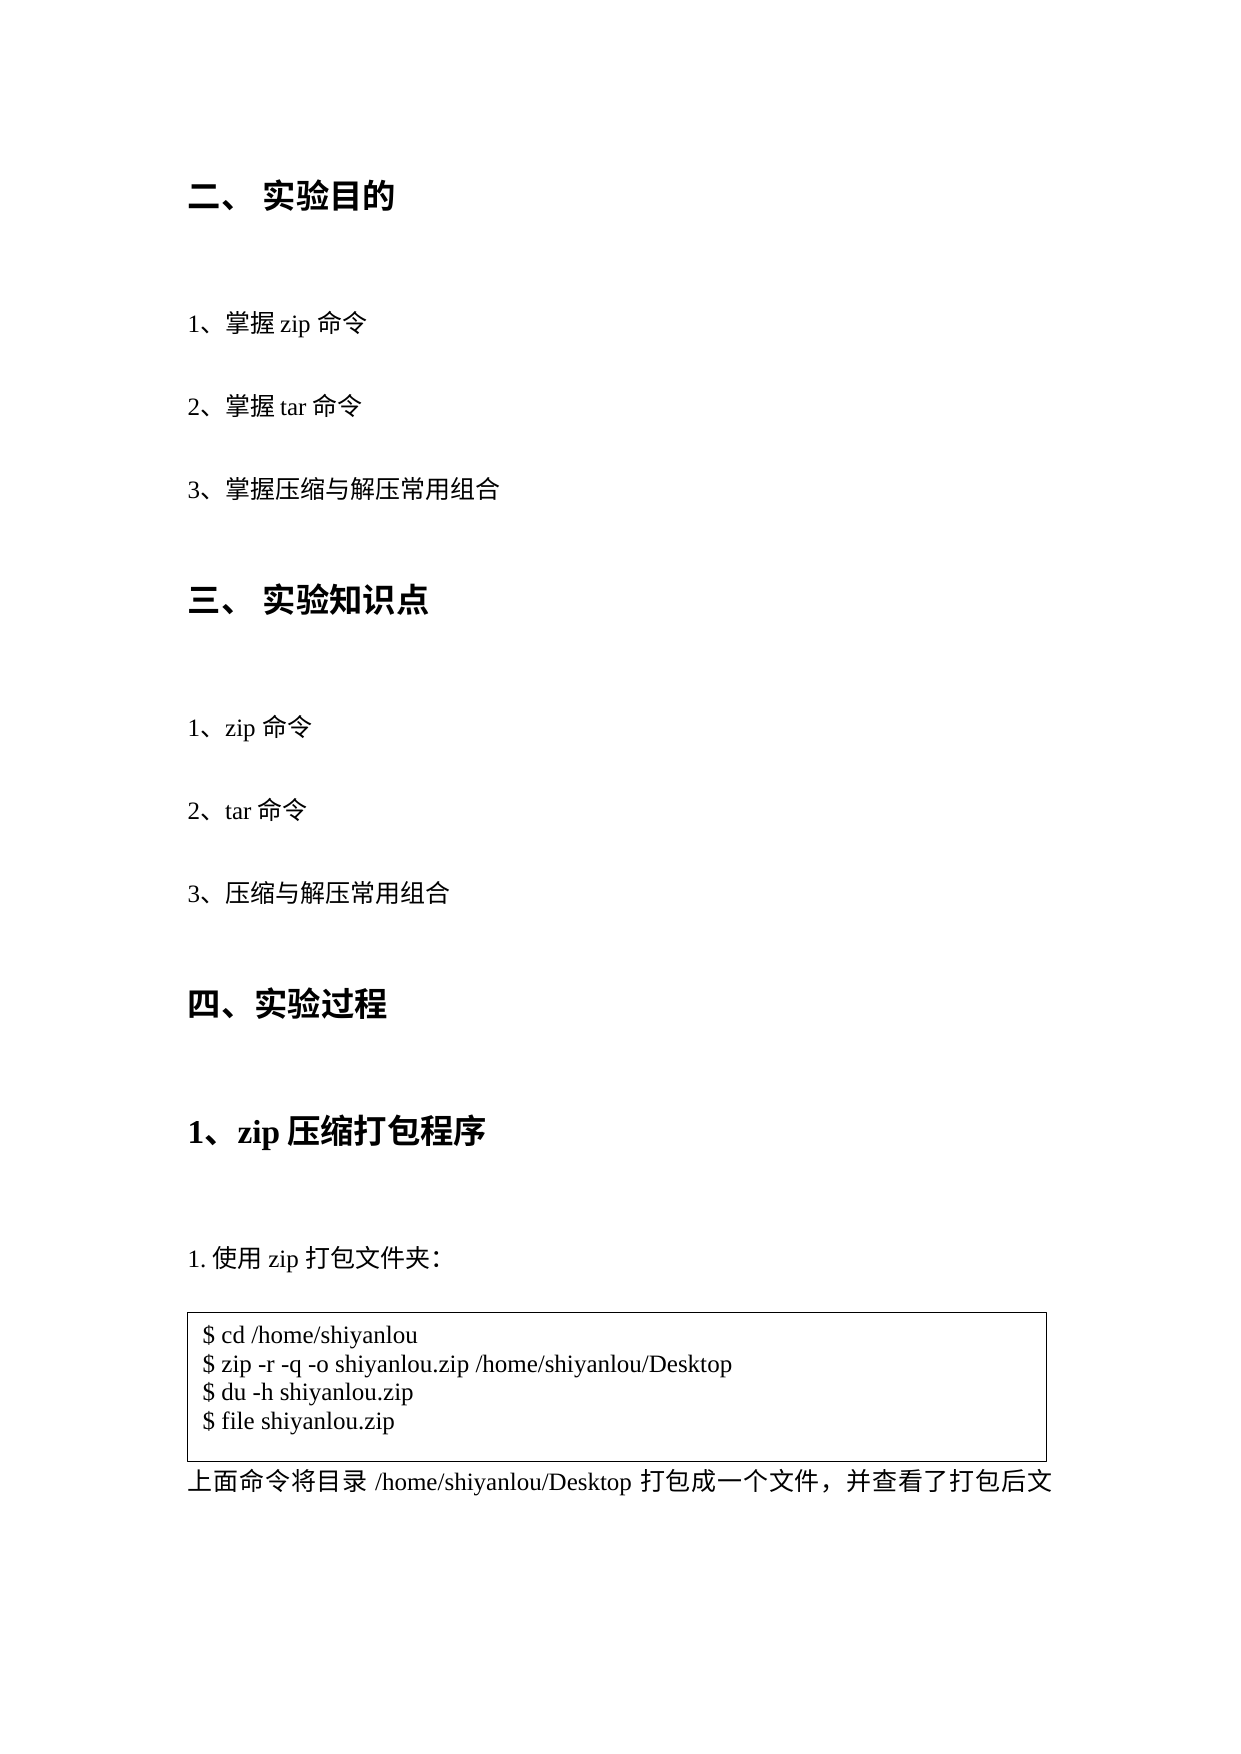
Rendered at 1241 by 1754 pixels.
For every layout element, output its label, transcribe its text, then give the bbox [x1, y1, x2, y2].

subtitle 1、zip压缩打包程序 [187, 1096, 1053, 1161]
text 1、掌握zip 命令 [187, 289, 1053, 354]
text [187, 1447, 1053, 1512]
text 3、压缩与解压常用组合 [187, 859, 1053, 924]
text 1. 使用 zip 打包文件夹： [187, 1224, 1053, 1289]
text 2、掌握tar 命令 [187, 372, 1053, 437]
text 1、zip 命令 [187, 693, 1053, 758]
text 2、tar 命令 [187, 776, 1053, 841]
text 3、掌握压缩与解压常用组合 [187, 455, 1053, 520]
subtitle 实验知识点 [187, 566, 1053, 631]
subtitle 实验目的 [187, 162, 1053, 227]
subtitle 四、实验过程 [187, 969, 1053, 1034]
